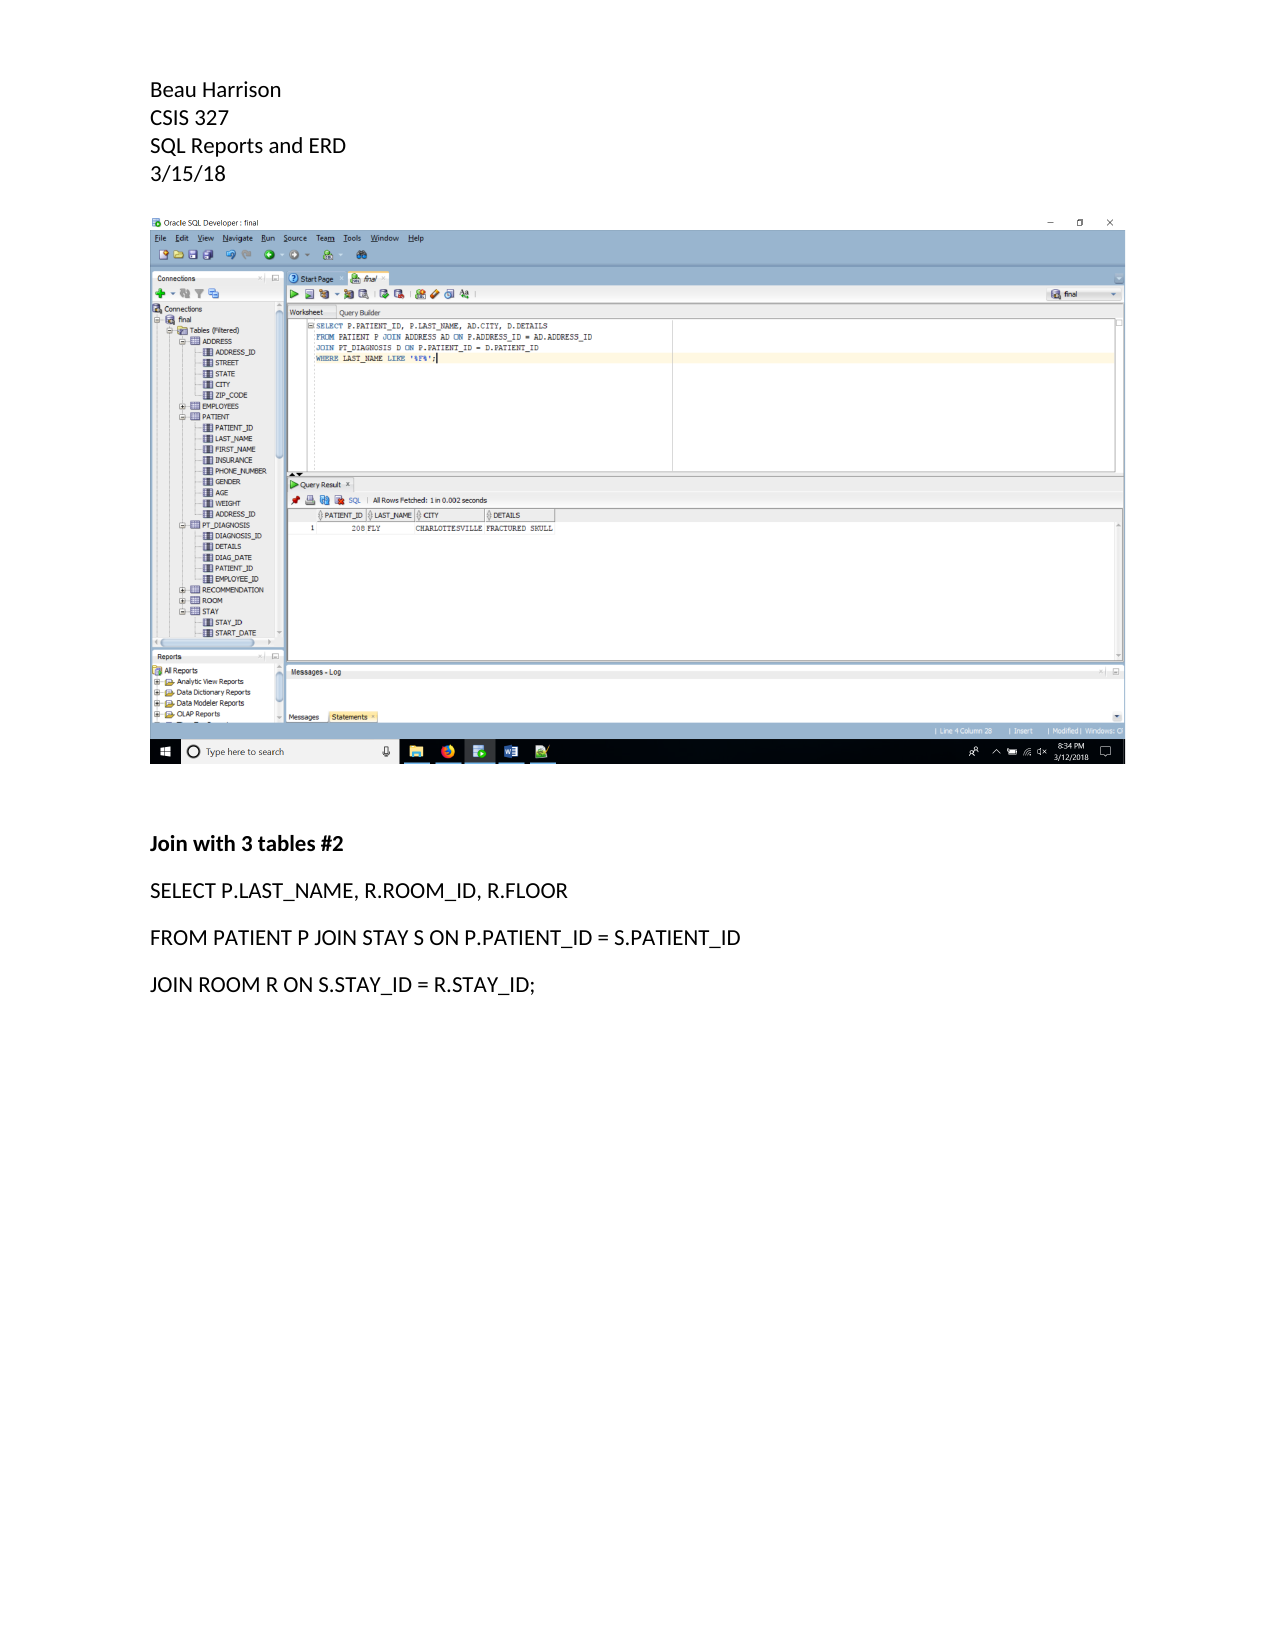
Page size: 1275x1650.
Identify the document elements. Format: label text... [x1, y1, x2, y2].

picture [150, 215, 1125, 764]
text SELECT P.LAST_NAME, R.ROOM_ID, R.FLOOR [150, 876, 1125, 904]
text FROM PATIENT P JOIN STAY S ON P.PATIENT_ID = S.PATIENT_ID [150, 923, 1125, 951]
text Join with 3 tables #2 [150, 829, 1125, 857]
text JOIN ROOM R ON S.STAY_ID = R.STAY_ID; [150, 970, 1125, 998]
